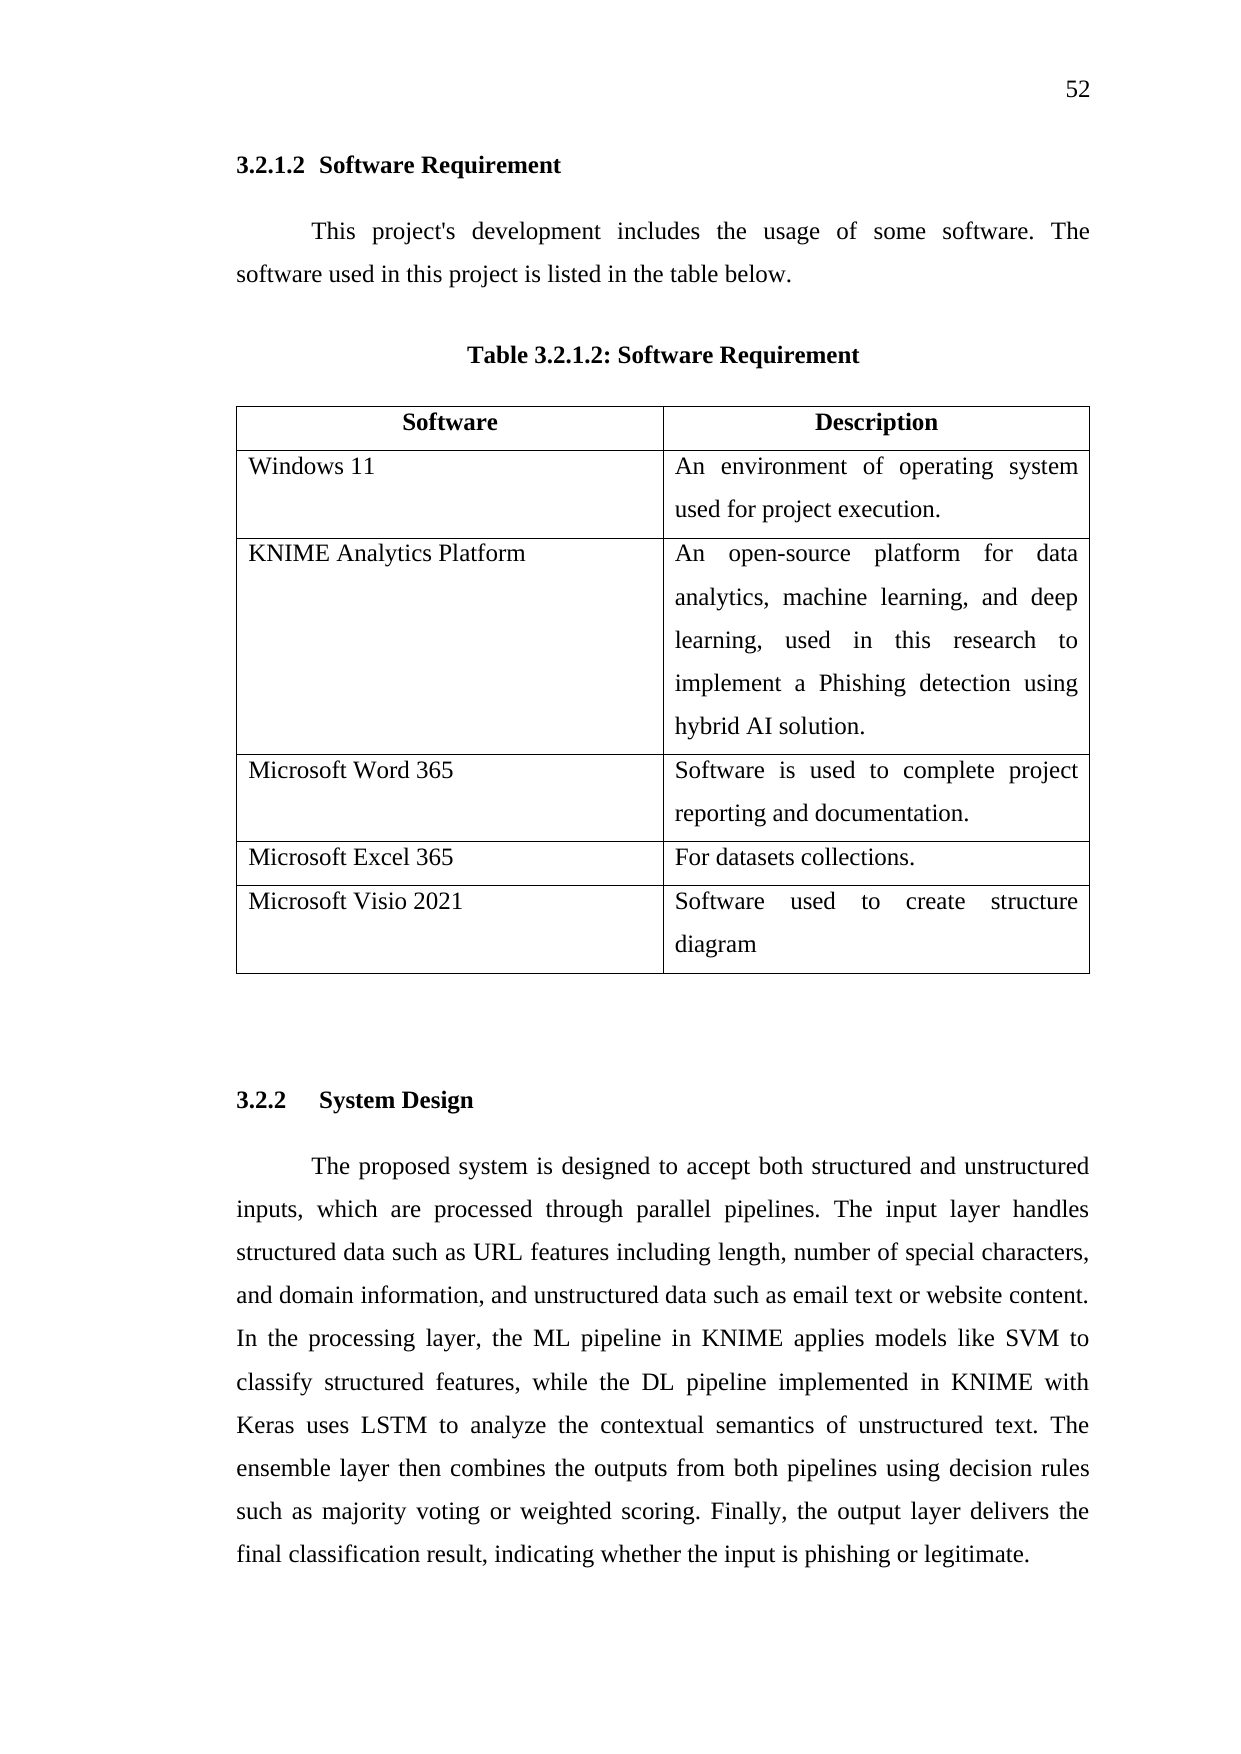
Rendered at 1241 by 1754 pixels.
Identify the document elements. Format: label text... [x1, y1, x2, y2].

table_cell Microsoft Word 365 [237, 755, 663, 841]
table_cell Microsoft Visio 2021 [237, 886, 663, 972]
table_cell An environment of operating system used for project execution. [664, 451, 1089, 537]
table_header Software [237, 407, 663, 450]
subtitle System Design [236, 1085, 1090, 1113]
subtitle Software Requirement [236, 150, 1090, 179]
table_cell KNIME Analytics Platform [237, 539, 663, 754]
text This project's development includes the usage of some software. The software used in this project is listed in the table below. [236, 216, 1090, 288]
table_cell For datasets collections. [664, 842, 1089, 885]
text The proposed system is designed to accept both structured and unstructured inputs, which are processed through parallel pipelines. The input layer handles structured data such as URL features including length, number of special characters, and domain information, and unstructured data such as email text or website content. In the processing layer, the ML pipeline in KNIME applies models like SVM to classify structured features, while the DL pipeline implemented in KNIME with Keras uses LSTM to analyze the contextual semantics of unstructured text. The ensemble layer then combines the outputs from both pipelines using decision rules such as majority voting or weighted scoring. Finally, the output layer delivers the final classification result, indicating whether the input is phishing or legitimate. [236, 1151, 1090, 1568]
table_cell Microsoft Excel 365 [237, 842, 663, 885]
table_cell An open-source platform for data analytics, machine learning, and deep learning, used in this research to implement a Phishing detection using hybrid AI solution. [664, 539, 1089, 754]
table_cell Windows 11 [237, 451, 663, 537]
table_cell Software used to create structure diagram [664, 886, 1089, 972]
text Table 3.2.1.2: Software Requirement [236, 340, 1090, 369]
table_header Description [664, 407, 1089, 450]
table_cell Software is used to complete project reporting and documentation. [664, 755, 1089, 841]
